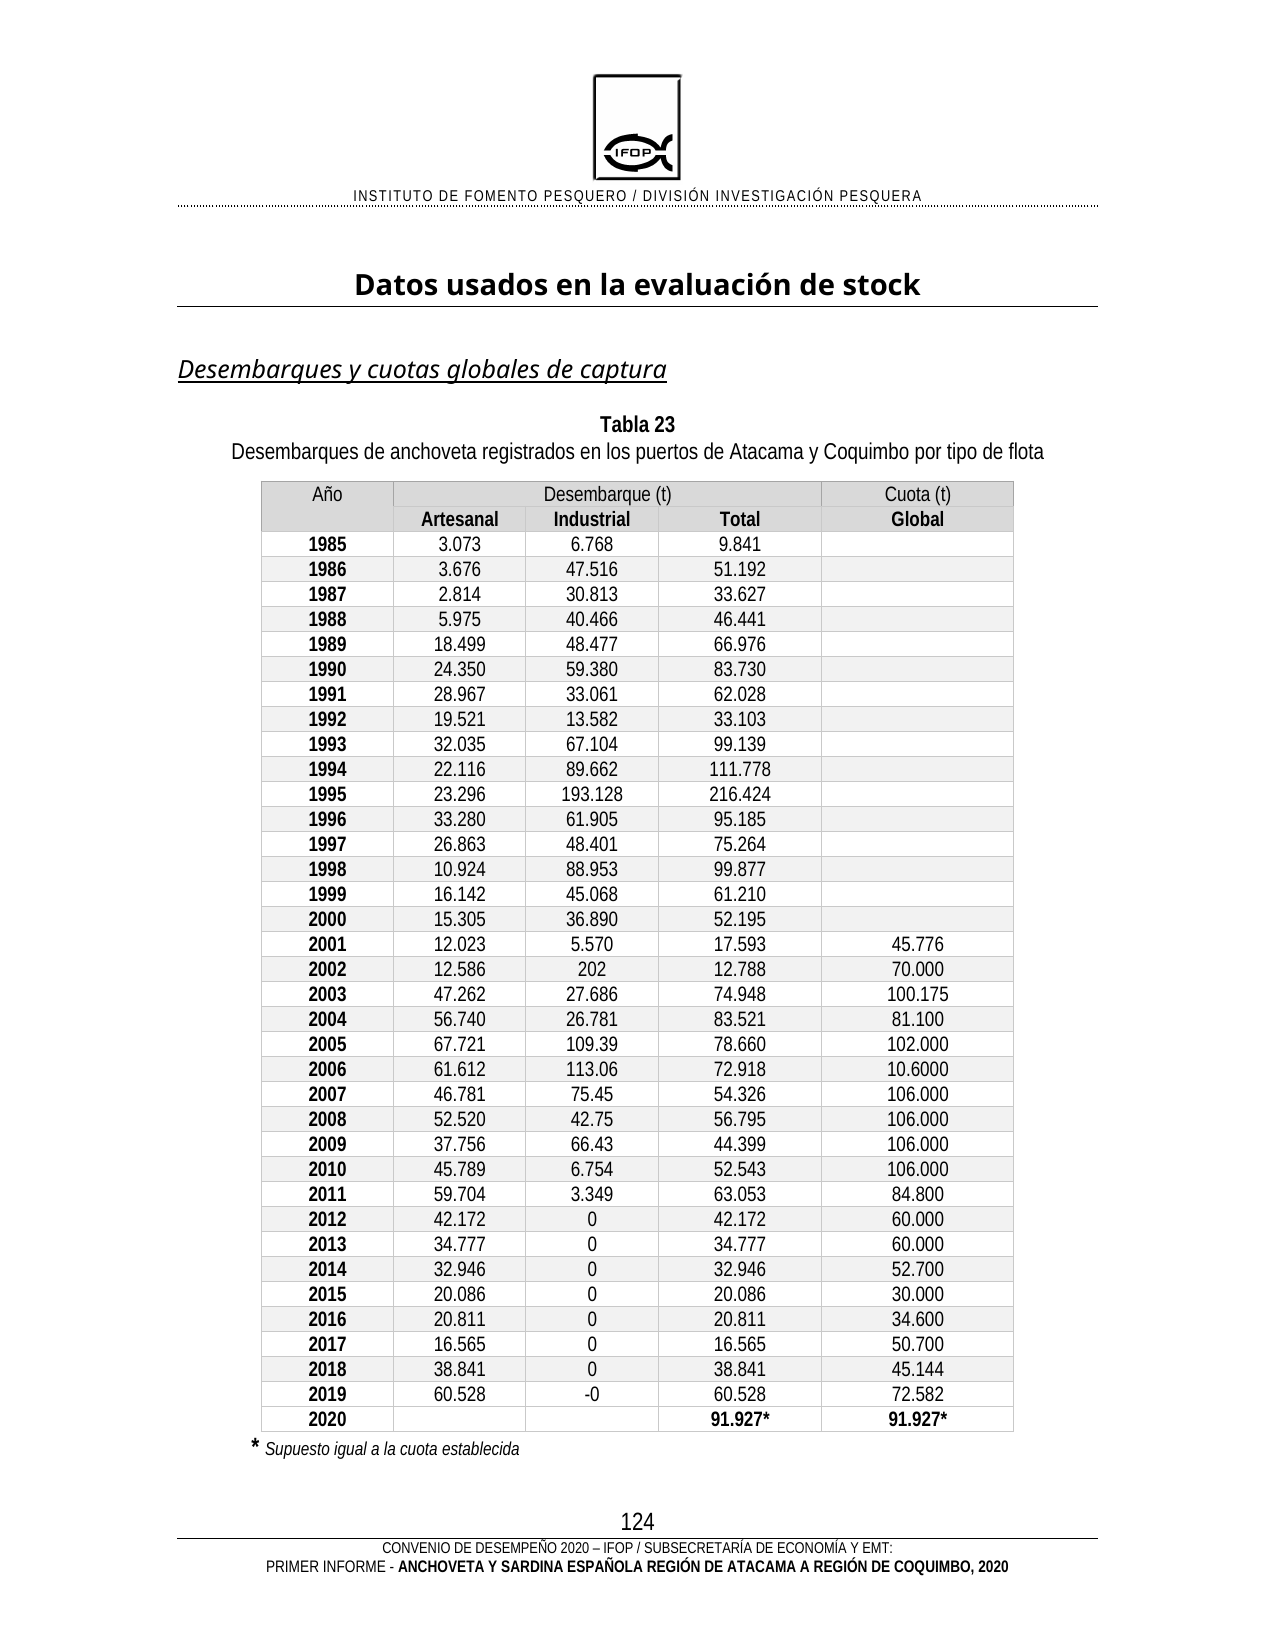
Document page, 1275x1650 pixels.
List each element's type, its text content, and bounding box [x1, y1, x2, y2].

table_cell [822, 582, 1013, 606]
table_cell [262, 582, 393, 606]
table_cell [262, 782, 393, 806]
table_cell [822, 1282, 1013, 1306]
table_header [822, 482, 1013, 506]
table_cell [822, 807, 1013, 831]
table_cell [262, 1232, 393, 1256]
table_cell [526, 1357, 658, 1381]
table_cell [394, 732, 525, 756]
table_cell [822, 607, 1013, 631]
text Tabla 23 [177, 411, 1098, 438]
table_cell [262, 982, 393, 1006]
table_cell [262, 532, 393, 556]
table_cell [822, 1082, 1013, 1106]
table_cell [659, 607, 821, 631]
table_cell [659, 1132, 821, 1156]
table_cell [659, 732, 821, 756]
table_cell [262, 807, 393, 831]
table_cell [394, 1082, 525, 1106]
text Datos usados en la evaluación de stock [177, 264, 1098, 306]
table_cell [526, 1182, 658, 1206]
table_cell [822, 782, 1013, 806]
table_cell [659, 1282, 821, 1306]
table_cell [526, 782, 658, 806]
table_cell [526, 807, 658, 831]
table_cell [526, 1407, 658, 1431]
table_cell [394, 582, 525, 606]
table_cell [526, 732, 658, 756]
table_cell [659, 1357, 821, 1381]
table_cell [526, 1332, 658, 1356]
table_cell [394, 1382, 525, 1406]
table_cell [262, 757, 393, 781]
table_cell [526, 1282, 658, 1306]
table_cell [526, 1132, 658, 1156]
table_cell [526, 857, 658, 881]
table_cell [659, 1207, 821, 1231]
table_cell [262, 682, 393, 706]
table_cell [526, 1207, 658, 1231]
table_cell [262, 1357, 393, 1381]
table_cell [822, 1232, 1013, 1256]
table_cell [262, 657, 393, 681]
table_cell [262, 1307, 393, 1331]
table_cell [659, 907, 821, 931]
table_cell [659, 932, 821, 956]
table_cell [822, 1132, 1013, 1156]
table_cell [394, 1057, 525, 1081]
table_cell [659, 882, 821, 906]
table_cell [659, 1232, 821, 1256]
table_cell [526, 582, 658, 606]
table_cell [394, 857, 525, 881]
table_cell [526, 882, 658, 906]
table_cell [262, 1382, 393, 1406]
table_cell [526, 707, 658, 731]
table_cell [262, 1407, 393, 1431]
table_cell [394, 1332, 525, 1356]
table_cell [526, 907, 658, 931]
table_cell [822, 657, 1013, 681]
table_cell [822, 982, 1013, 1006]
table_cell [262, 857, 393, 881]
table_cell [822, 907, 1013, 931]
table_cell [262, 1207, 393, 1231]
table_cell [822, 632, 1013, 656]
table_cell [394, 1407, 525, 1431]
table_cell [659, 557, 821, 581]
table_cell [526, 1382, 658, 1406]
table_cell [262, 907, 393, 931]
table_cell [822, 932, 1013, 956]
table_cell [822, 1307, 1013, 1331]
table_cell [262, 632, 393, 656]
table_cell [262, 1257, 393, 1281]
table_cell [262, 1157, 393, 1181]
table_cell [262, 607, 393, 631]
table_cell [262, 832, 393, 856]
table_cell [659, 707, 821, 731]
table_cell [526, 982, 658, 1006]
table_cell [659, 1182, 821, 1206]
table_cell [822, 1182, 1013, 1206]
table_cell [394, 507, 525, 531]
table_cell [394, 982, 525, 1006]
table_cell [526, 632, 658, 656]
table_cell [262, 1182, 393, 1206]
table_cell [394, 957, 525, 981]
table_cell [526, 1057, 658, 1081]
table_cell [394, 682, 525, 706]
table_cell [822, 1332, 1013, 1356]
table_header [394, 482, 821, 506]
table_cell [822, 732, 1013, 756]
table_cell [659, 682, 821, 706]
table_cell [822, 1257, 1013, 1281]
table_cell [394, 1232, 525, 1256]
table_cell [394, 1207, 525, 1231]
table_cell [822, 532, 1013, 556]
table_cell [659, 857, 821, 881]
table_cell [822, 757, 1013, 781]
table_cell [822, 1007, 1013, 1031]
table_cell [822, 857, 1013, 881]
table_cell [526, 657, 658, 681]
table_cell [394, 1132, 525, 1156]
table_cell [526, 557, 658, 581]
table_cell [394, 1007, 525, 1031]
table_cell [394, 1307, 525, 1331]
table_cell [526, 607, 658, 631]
text * Supuesto igual a la cuota establecida [251, 1432, 1098, 1460]
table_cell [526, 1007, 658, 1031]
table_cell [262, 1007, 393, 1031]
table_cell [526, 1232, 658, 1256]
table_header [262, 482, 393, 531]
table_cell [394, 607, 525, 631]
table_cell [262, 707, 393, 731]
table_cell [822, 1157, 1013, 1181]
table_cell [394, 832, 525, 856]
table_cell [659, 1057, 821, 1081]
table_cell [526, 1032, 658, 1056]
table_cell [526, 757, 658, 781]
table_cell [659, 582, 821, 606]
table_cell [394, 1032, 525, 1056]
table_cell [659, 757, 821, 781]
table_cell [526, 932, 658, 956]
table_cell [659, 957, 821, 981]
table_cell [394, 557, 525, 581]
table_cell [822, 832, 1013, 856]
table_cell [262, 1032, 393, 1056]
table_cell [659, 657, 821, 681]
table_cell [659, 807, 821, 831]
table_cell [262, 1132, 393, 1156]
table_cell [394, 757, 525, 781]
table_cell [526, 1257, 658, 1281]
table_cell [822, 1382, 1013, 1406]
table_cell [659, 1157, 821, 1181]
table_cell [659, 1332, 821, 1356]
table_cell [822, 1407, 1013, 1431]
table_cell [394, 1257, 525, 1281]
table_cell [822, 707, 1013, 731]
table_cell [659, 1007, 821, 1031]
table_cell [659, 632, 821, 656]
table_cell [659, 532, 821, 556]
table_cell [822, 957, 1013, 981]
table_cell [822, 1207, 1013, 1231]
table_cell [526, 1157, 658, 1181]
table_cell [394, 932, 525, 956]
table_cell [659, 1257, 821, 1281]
text Desembarques y cuotas globales de captura [177, 352, 1098, 386]
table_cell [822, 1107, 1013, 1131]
text Desembarques de anchoveta registrados en los puertos de Atacama y Coquimbo por tipo de flota [177, 438, 1098, 464]
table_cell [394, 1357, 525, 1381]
picture [592, 73, 683, 185]
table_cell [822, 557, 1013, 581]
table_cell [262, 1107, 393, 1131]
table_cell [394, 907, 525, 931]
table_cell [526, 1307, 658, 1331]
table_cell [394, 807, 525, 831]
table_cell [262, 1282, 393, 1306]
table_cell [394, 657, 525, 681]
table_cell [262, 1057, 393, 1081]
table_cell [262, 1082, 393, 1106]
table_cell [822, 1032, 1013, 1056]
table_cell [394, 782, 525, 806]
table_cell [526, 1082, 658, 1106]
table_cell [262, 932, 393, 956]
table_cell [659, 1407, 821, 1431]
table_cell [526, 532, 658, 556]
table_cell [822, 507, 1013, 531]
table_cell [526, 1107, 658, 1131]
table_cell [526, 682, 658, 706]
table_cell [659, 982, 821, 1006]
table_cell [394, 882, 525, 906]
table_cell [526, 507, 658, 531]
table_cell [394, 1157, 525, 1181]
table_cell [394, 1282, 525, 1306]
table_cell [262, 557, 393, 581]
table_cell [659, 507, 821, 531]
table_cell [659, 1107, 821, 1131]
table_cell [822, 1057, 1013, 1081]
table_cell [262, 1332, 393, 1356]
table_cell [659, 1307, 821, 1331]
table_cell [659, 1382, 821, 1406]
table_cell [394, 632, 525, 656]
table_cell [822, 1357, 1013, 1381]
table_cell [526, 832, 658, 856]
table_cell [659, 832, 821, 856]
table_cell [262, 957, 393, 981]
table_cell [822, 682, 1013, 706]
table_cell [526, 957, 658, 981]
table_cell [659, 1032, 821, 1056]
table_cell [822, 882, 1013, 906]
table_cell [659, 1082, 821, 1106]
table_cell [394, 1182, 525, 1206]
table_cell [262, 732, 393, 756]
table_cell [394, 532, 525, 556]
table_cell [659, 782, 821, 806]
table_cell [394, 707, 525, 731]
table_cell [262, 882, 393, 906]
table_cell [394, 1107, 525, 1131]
